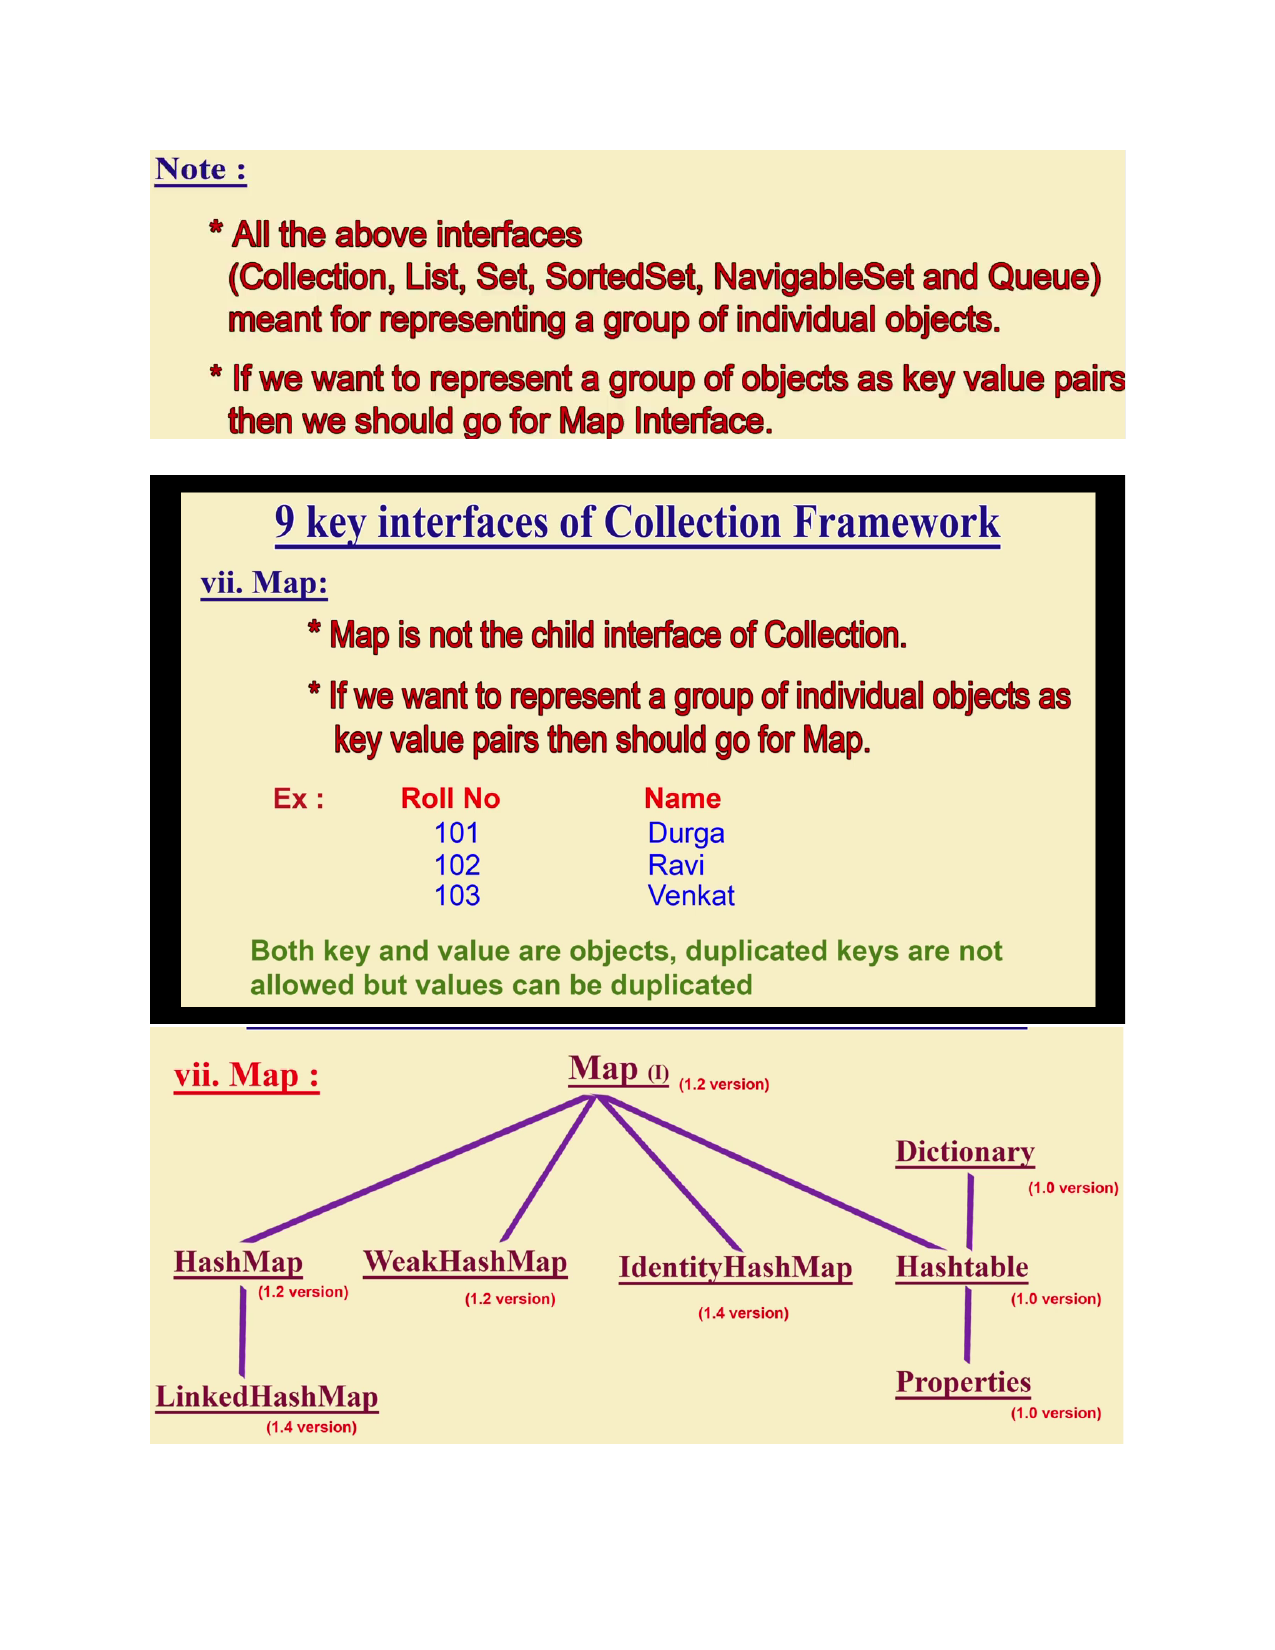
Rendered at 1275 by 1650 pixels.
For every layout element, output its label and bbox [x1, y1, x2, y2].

picture [150, 1027, 1124, 1444]
picture [150, 475, 1125, 1024]
picture [150, 150, 1125, 439]
